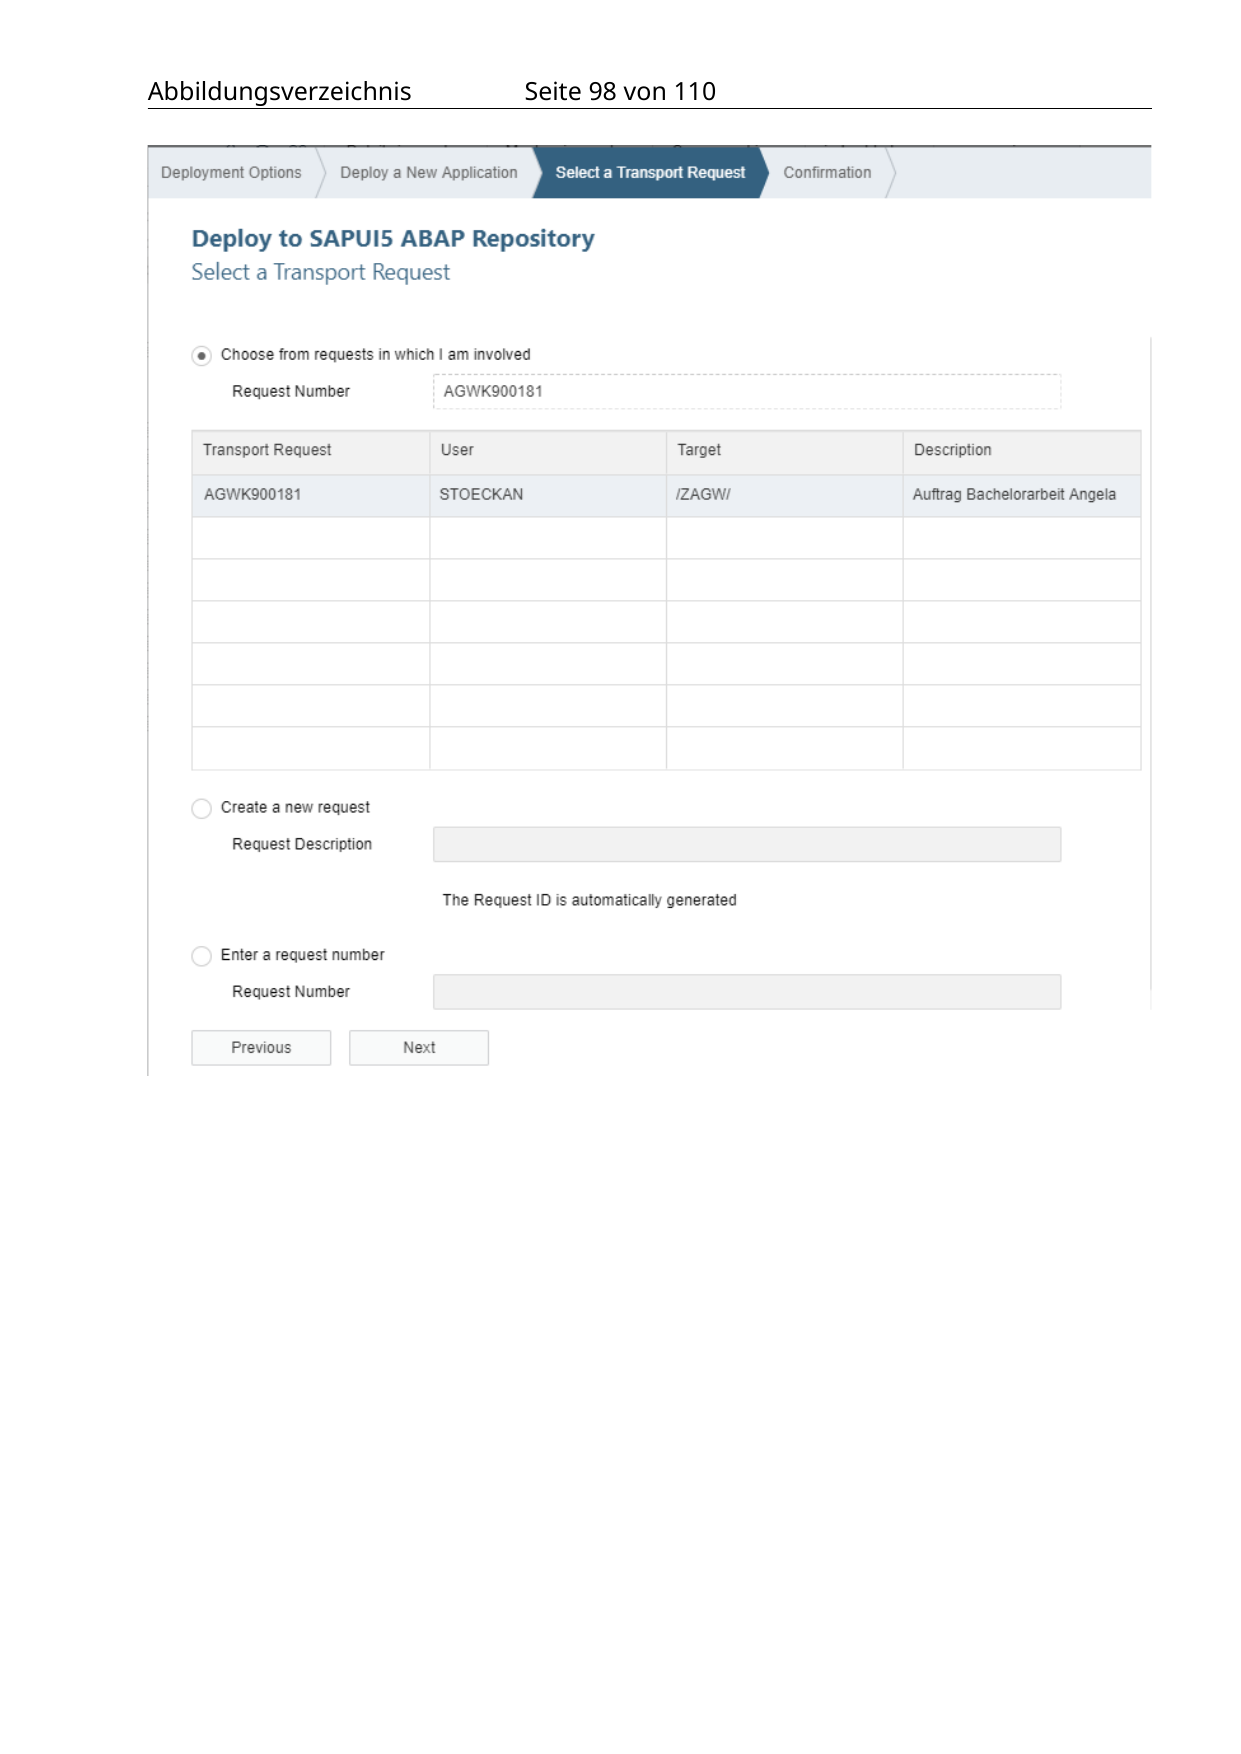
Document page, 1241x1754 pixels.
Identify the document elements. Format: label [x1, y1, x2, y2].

picture [147, 145, 1152, 1076]
